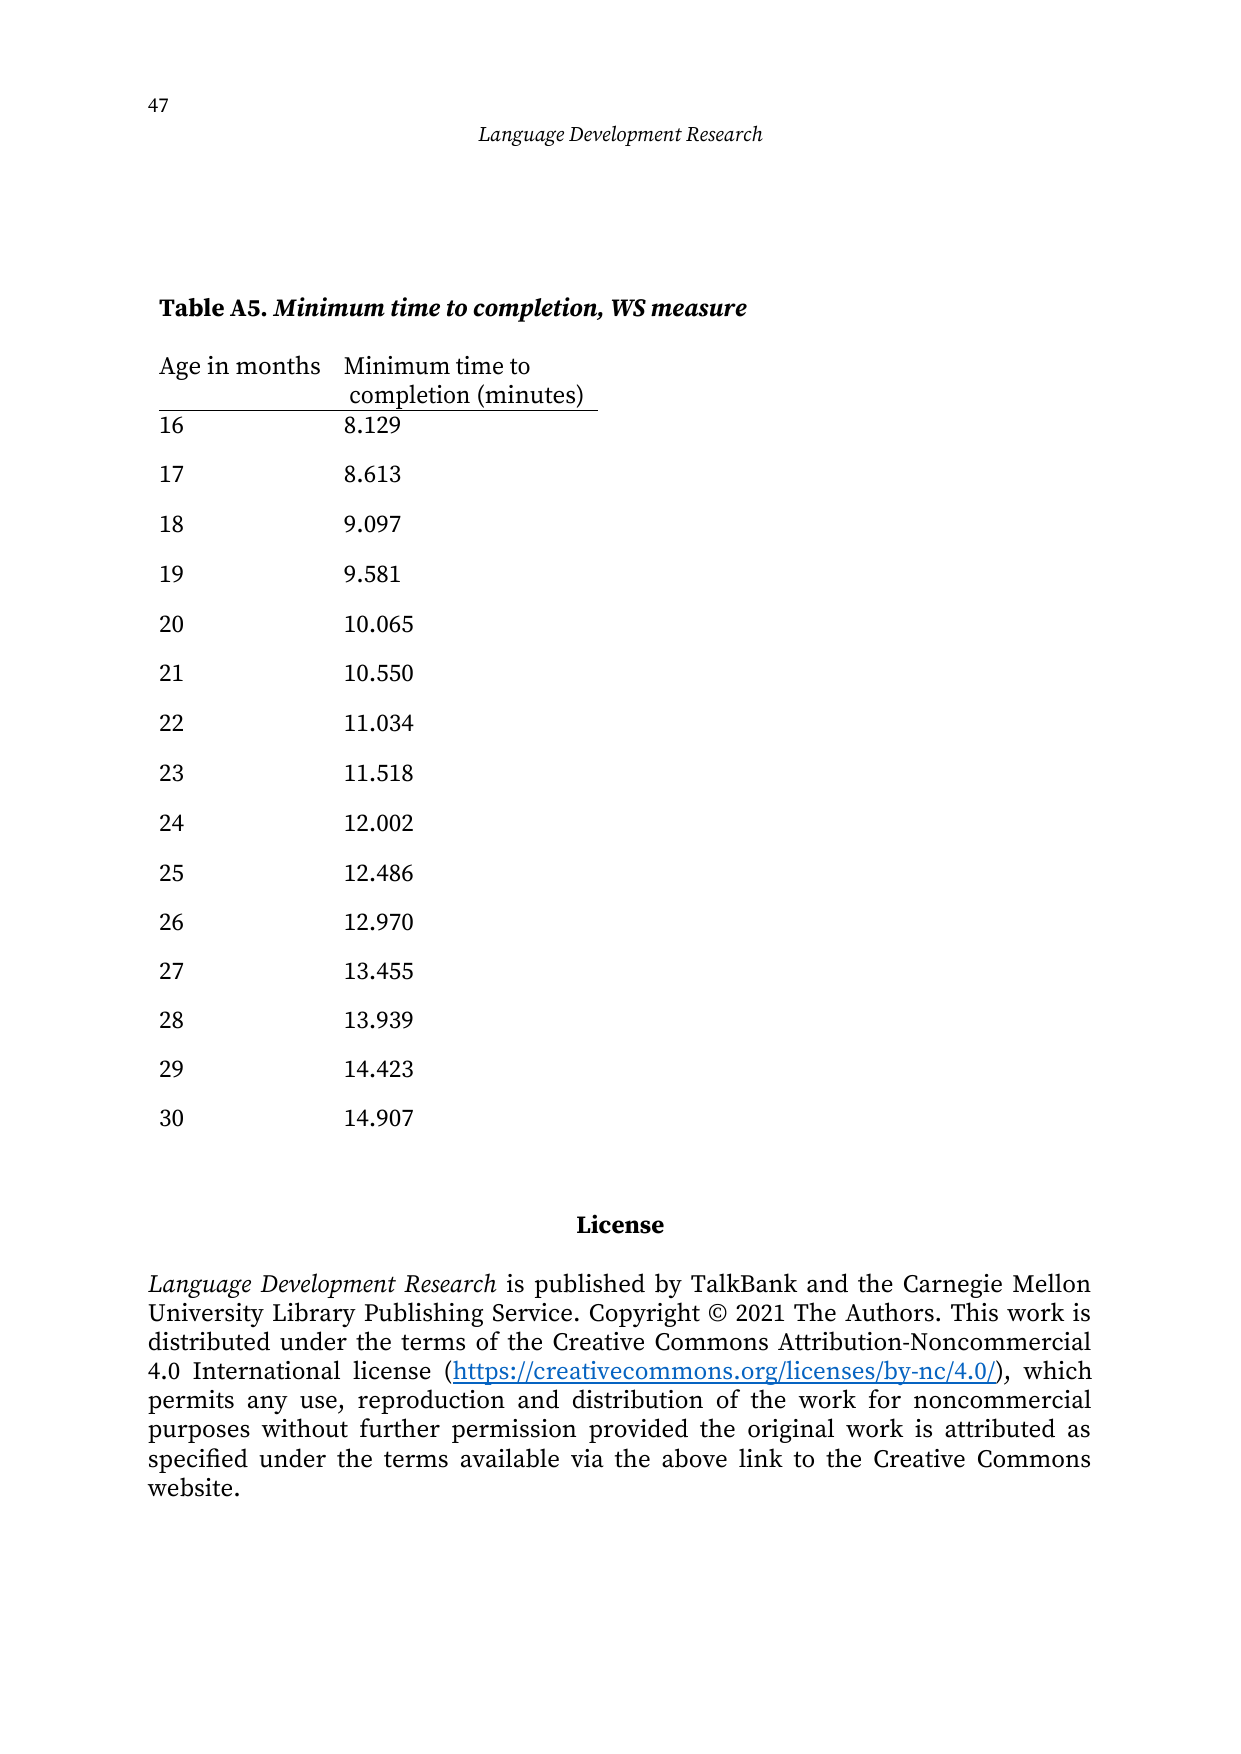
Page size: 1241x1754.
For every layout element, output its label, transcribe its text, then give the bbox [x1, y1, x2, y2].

table_header Table A5. Minimum time to completion, WS measure [148, 293, 1091, 351]
text Language Development Research is published by TalkBank and the Carnegie Mellon University Library Publishing Service. Copyright © 2021 The Authors. This work is distributed under the terms of the Creative Commons Attribution-Noncommercial 4.0 International license (https://creativecommons.org/licenses/by-nc/4.0/), which permits any use, reproduction and distribution of the work for noncommercial purposes without further permission provided the original work is attributed as specified under the terms available via the above link to the Creative Commons website. [148, 1269, 1092, 1502]
text License [148, 1210, 1092, 1239]
table_cell [148, 351, 1091, 1152]
